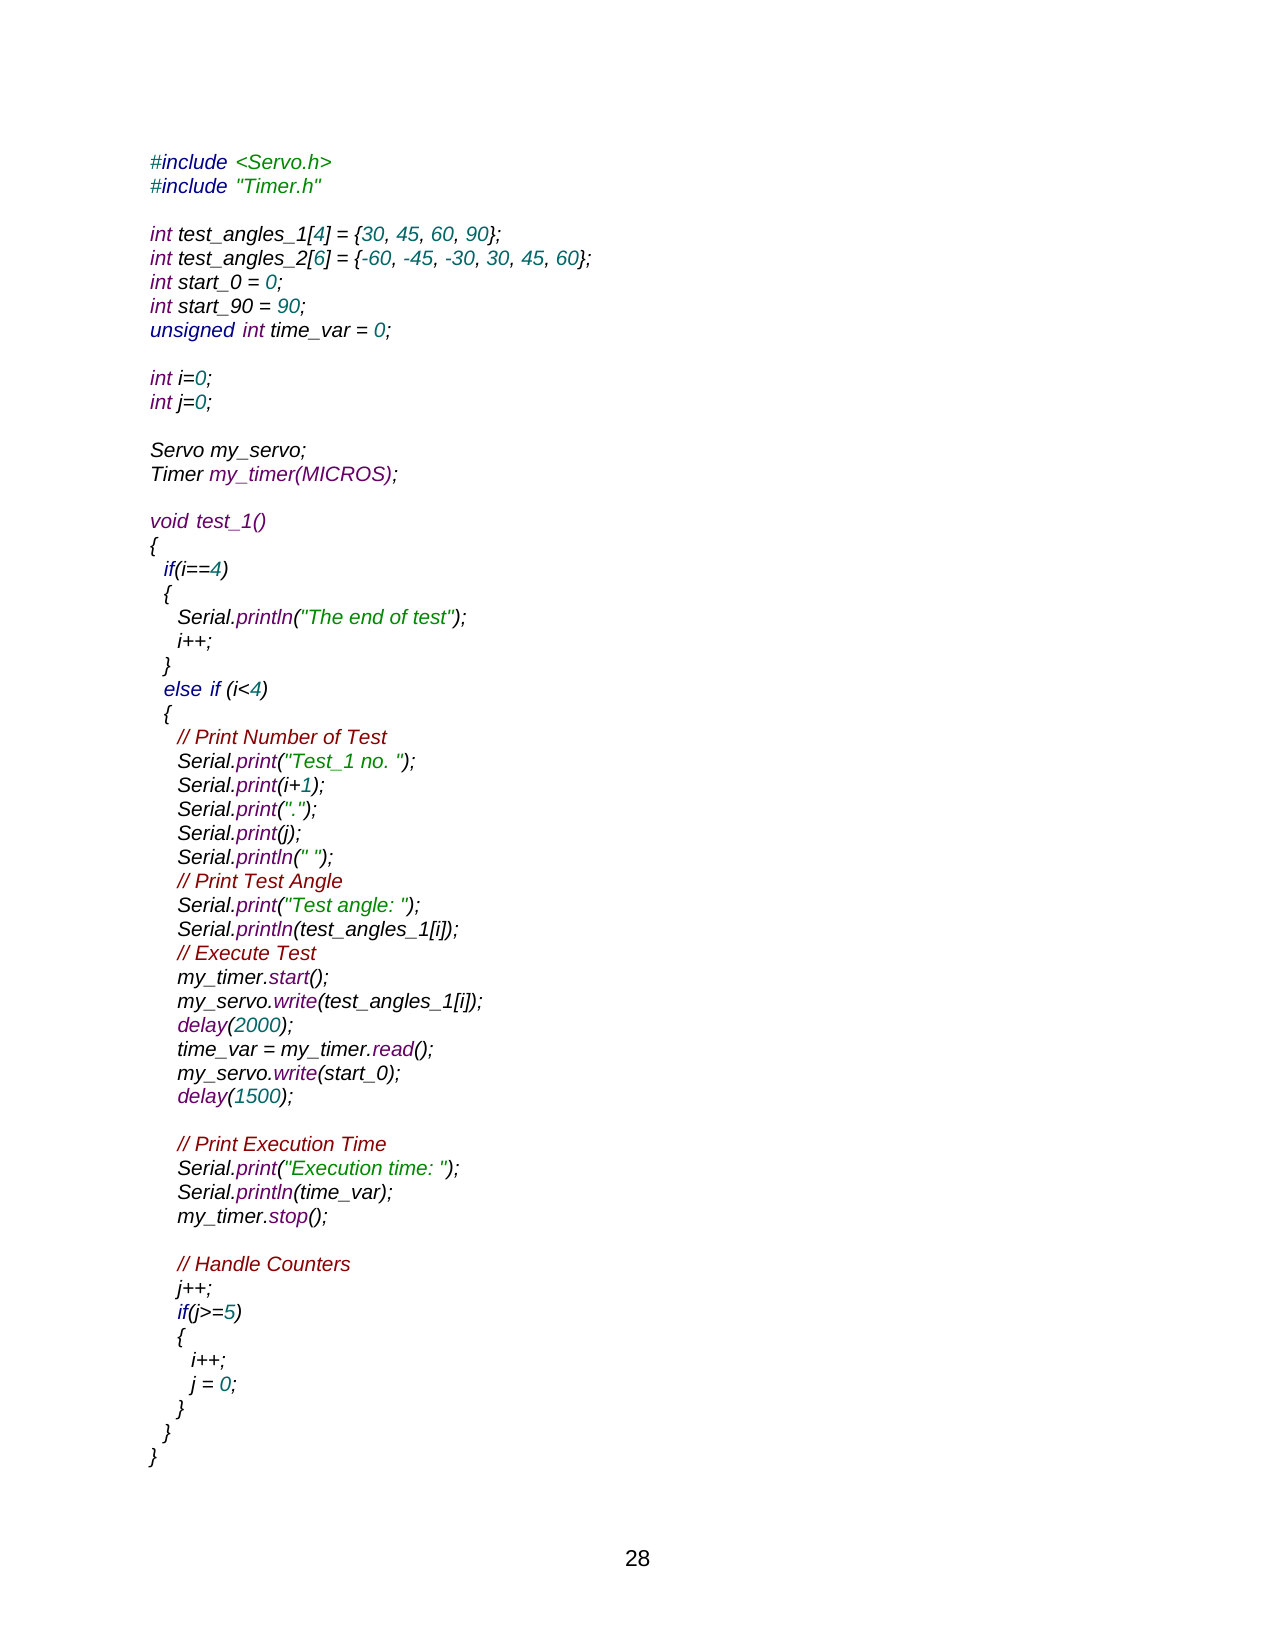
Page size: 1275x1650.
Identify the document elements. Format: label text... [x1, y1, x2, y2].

text { [150, 581, 1125, 605]
text int i=0; [150, 366, 1125, 389]
text int test_angles_1[4] = {30, 45, 60, 90}; [150, 222, 1125, 246]
text int start_0 = 0; [150, 270, 1125, 294]
text Servo my_servo; [150, 437, 1125, 461]
text int j=0; [150, 389, 1125, 413]
text i++; [150, 629, 1125, 653]
text j++; [150, 1276, 1125, 1300]
text } [150, 1444, 1125, 1468]
text Timer my_timer(MICROS); [150, 461, 1125, 485]
text void test_1() [150, 509, 1125, 533]
text { [150, 1324, 1125, 1348]
text // Handle Counters [150, 1252, 1125, 1276]
text Serial.print(i+1); [150, 773, 1125, 797]
text Serial.println(time_var); [150, 1180, 1125, 1204]
text Serial.print("Execution time: "); [150, 1156, 1125, 1180]
text delay(1500); [150, 1084, 1125, 1108]
text // Print Test Angle [150, 869, 1125, 893]
text int test_angles_2[6] = {-60, -45, -30, 30, 45, 60}; [150, 246, 1125, 270]
text my_timer.start(); [150, 964, 1125, 988]
text // Execute Test [150, 941, 1125, 964]
text Serial.print("Test angle: "); [150, 893, 1125, 917]
text } [150, 1396, 1125, 1420]
text } [150, 653, 1125, 677]
text #include <Servo.h> [150, 150, 1125, 174]
text j = 0; [150, 1372, 1125, 1396]
text int start_90 = 90; [150, 294, 1125, 318]
text Serial.println("The end of test"); [150, 605, 1125, 629]
text Serial.print("."); [150, 797, 1125, 821]
text delay(2000); [150, 1012, 1125, 1036]
text { [150, 701, 1125, 725]
text Serial.print(j); [150, 821, 1125, 845]
text i++; [150, 1348, 1125, 1372]
text time_var = my_timer.read(); [150, 1036, 1125, 1060]
text if(j>=5) [150, 1300, 1125, 1324]
text { [150, 533, 1125, 557]
text Serial.print("Test_1 no. "); [150, 749, 1125, 773]
text Serial.println(" "); [150, 845, 1125, 869]
text if(i==4) [150, 557, 1125, 581]
text } [150, 1420, 1125, 1444]
text my_servo.write(start_0); [150, 1060, 1125, 1084]
text unsigned int time_var = 0; [150, 318, 1125, 342]
text #include "Timer.h" [150, 174, 1125, 198]
text else if (i<4) [150, 677, 1125, 701]
text // Print Execution Time [150, 1132, 1125, 1156]
text my_timer.stop(); [150, 1204, 1125, 1228]
text my_servo.write(test_angles_1[i]); [150, 988, 1125, 1012]
text Serial.println(test_angles_1[i]); [150, 917, 1125, 941]
text // Print Number of Test [150, 725, 1125, 749]
